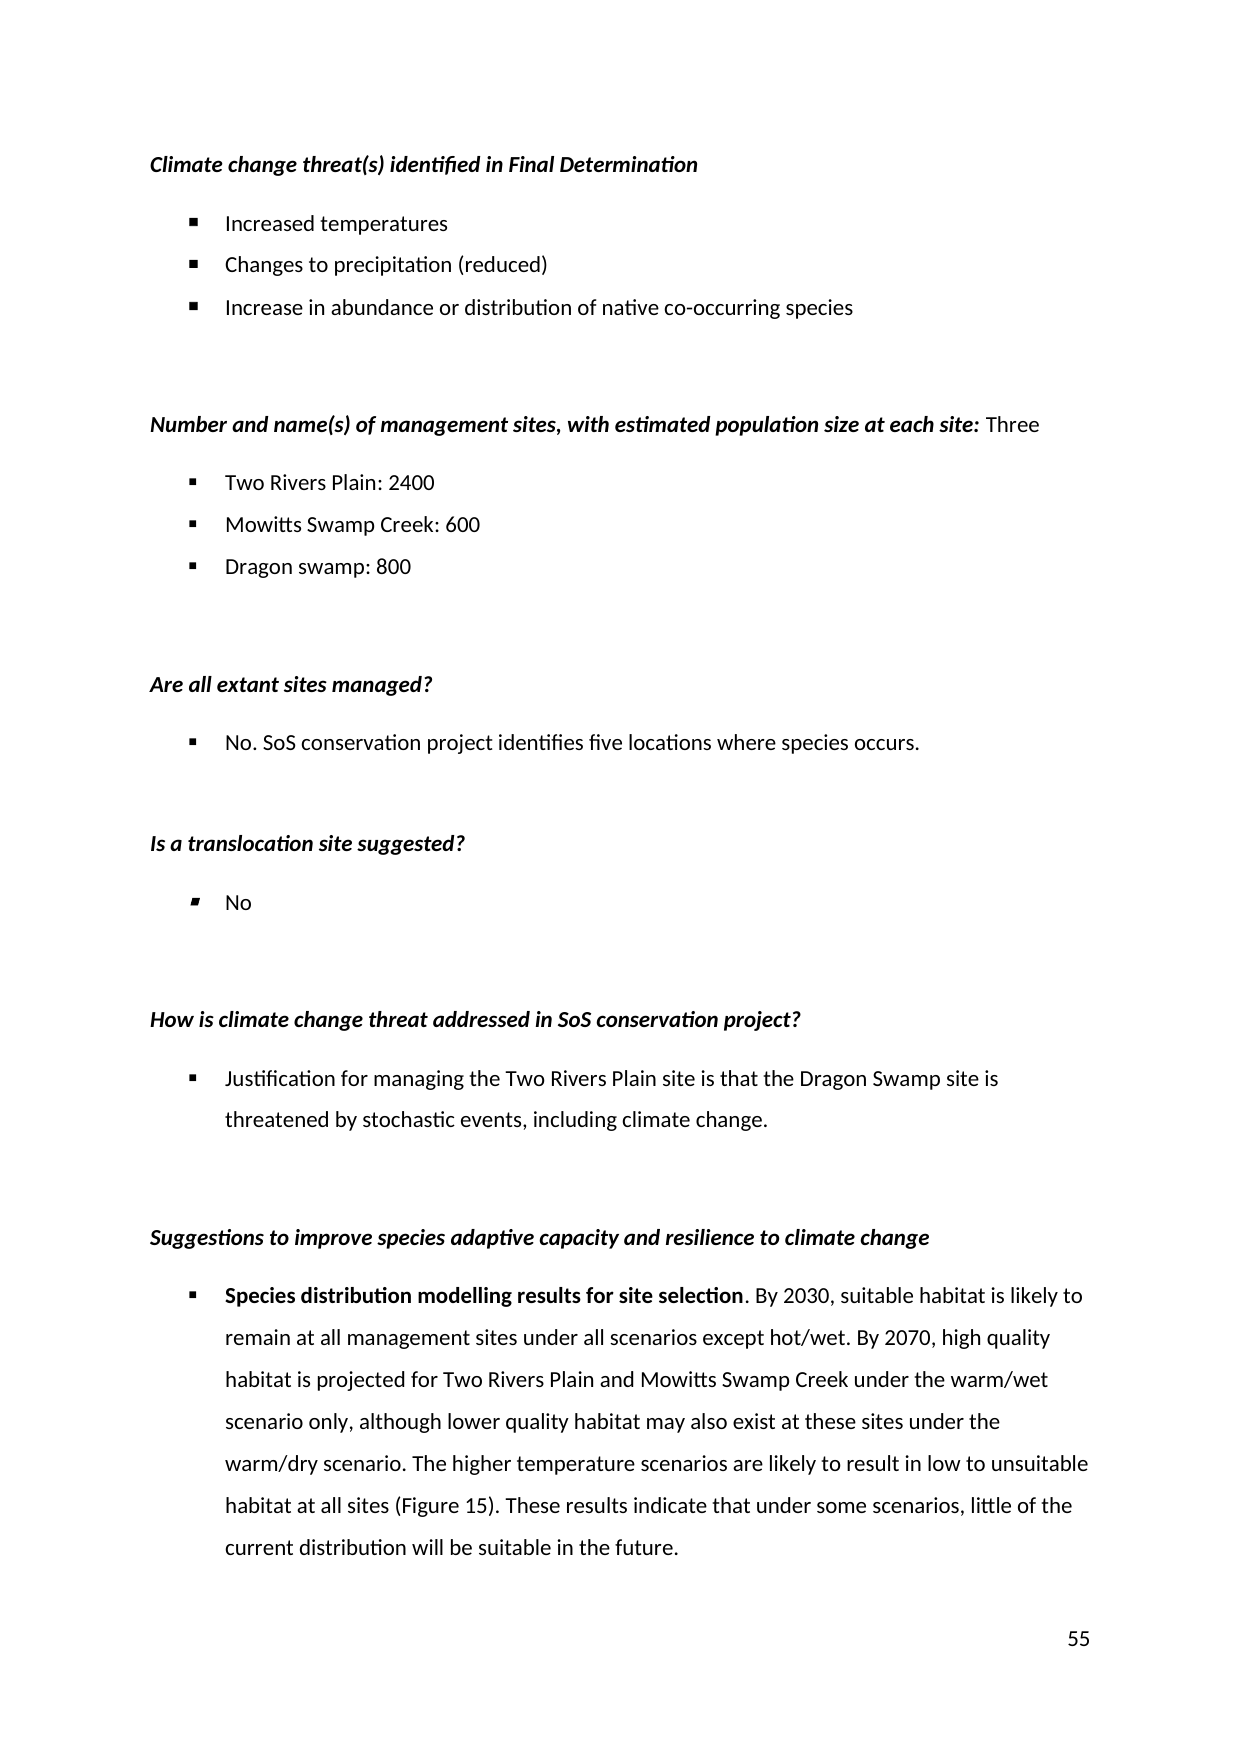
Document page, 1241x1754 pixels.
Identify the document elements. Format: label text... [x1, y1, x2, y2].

list Mowitts Swamp Creek: 600 [187, 511, 1090, 538]
list Increase in abundance or distribution of native co-occurring species [187, 293, 1090, 321]
text Suggestions to improve species adaptive capacity and resilience to climate change [150, 1223, 1090, 1251]
list Two Rivers Plain: 2400 [187, 468, 1090, 497]
text Are all extant sites managed? [150, 670, 1090, 698]
text Is a translocation site suggested? [150, 829, 1090, 857]
list Species distribution modelling results for site selection. By 2030, suitable habitat is likely to remain at all management sites under all scenarios except hot/wet. By 2070, high quality habitat is projected for Two Rivers Plain and Mowitts Swamp Creek under the warm/wet scenario only, although lower quality habitat may also exist at these sites under the warm/dry scenario. The higher temperature scenarios are likely to result in low to unsuitable habitat at all sites (Figure 15). These results indicate that under some scenarios, little of the current distribution will be suitable in the future. [187, 1282, 1090, 1561]
list No [187, 888, 1090, 916]
list No. SoS conservation project identifies five locations where species occurs. [187, 728, 1090, 756]
list Changes to precipitation (reduced) [187, 251, 1090, 279]
list Increased temperatures [187, 209, 1090, 237]
text Number and name(s) of management sites, with estimated population size at each site: Three [150, 410, 1090, 438]
list Dragon swamp: 800 [187, 552, 1090, 581]
text How is climate change threat addressed in SoS conservation project? [150, 1005, 1090, 1033]
list Justification for managing the Two Rivers Plain site is that the Dragon Swamp site is threatened by stochastic events, including climate change. [187, 1064, 1090, 1134]
text Climate change threat(s) identified in Final Determination [150, 150, 1090, 178]
